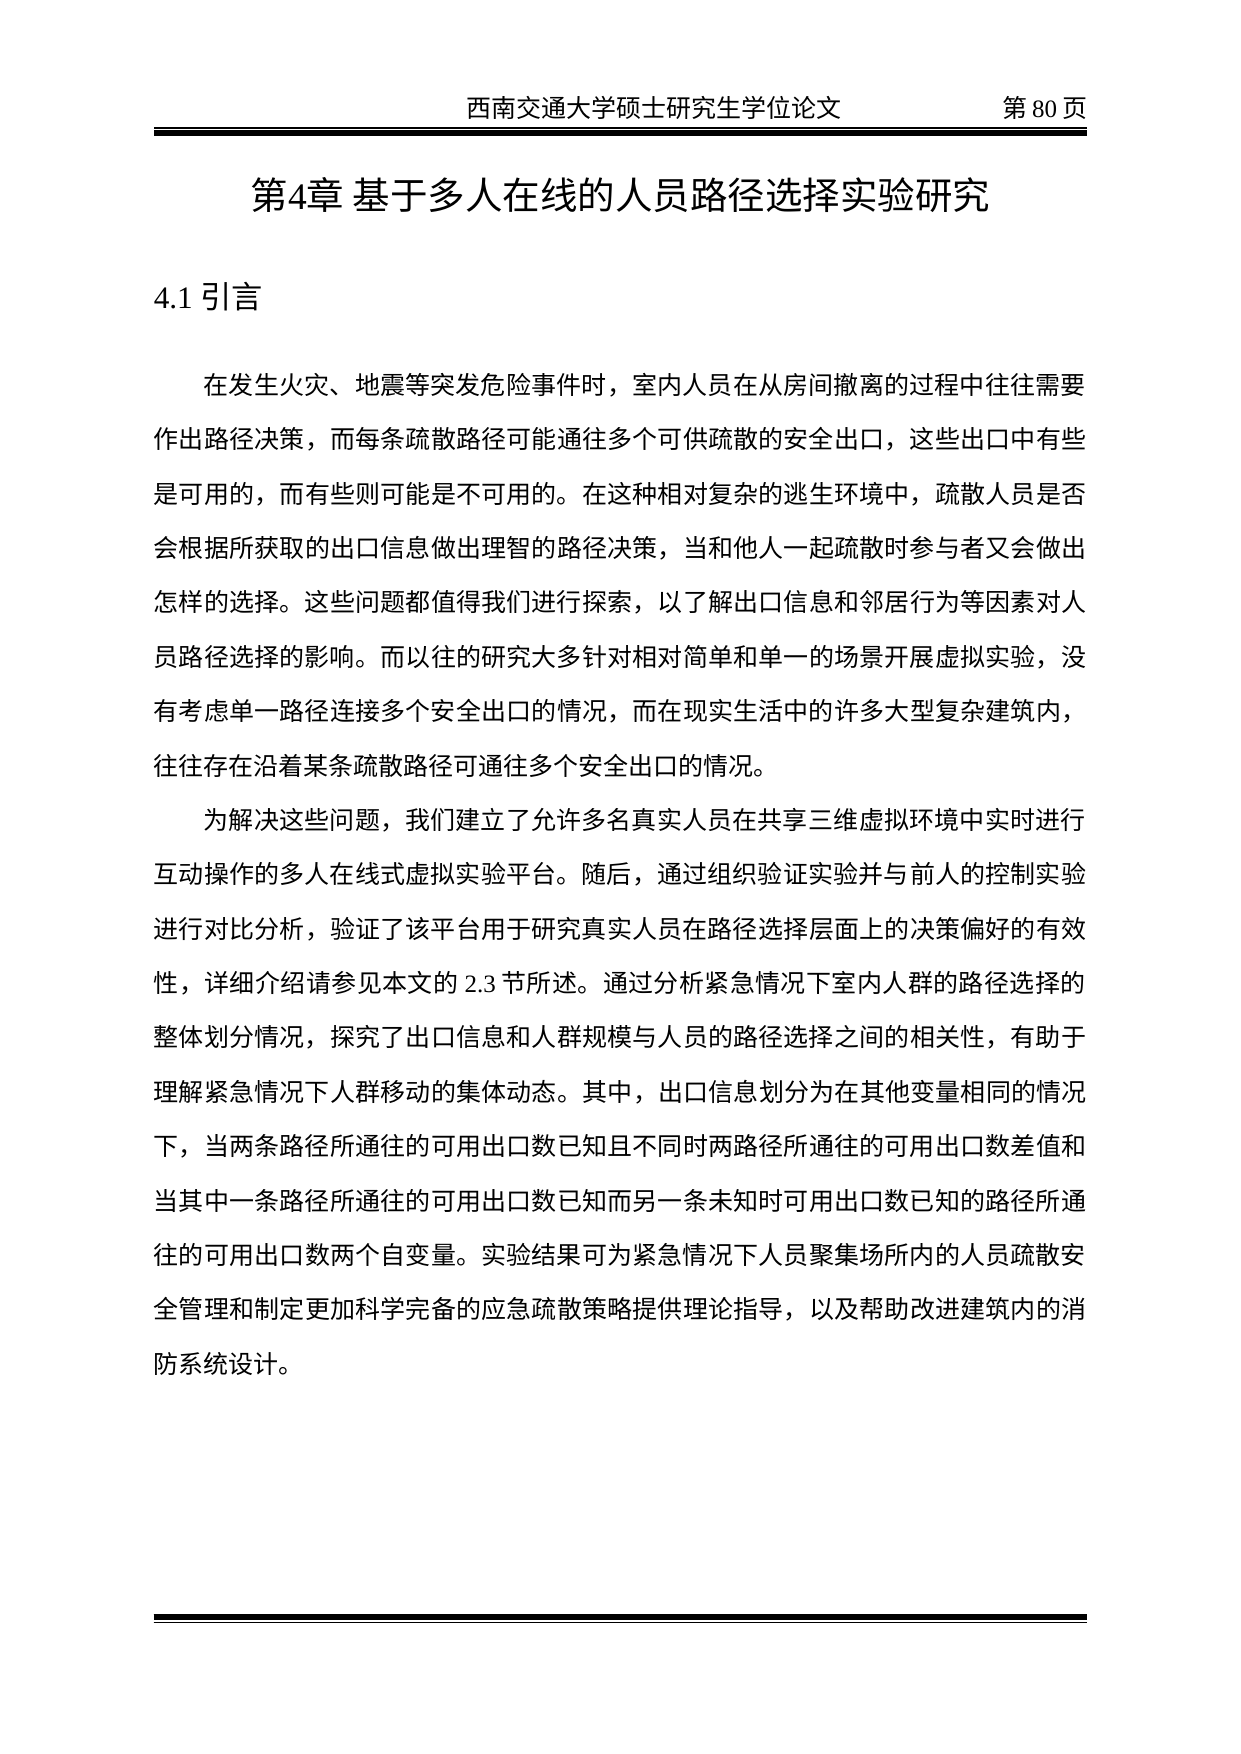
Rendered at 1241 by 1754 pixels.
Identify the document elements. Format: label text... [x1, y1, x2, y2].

subtitle 基于多人在线的人员路径选择实验研究 [153, 166, 1087, 221]
text 为解决这些问题，我们建立了允许多名真实人员在共享三维虚拟环境中实时进行互动操作的多人在线式虚拟实验平台。随后，通过组织验证实验并与前人的控制实验进行对比分析，验证了该平台用于研究真实人员在路径选择层面上的决策偏好的有效性，详细介绍请参见本文的2.3节所述。通过分析紧急情况下室内人群的路径选择的整体划分情况，探究了出口信息和人群规模与人员的路径选择之间的相关性，有助于理解紧急情况下人群移动的集体动态。其中，出口信息划分为在其他变量相同的情况下，当两条路径所通往的可用出口数已知且不同时两路径所通往的可用出口数差值和当其中一条路径所通往的可用出口数已知而另一条未知时可用出口数已知的路径所通往的可用出口数两个自变量。实验结果可为紧急情况下人员聚集场所内的人员疏散安全管理和制定更加科学完备的应急疏散策略提供理论指导，以及帮助改进建筑内的消防系统设计。 [153, 800, 1087, 1380]
text 在发生火灾、地震等突发危险事件时，室内人员在从房间撤离的过程中往往需要作出路径决策，而每条疏散路径可能通往多个可供疏散的安全出口，这些出口中有些是可用的，而有些则可能是不可用的。在这种相对复杂的逃生环境中，疏散人员是否会根据所获取的出口信息做出理智的路径决策，当和他人一起疏散时参与者又会做出怎样的选择。这些问题都值得我们进行探索，以了解出口信息和邻居行为等因素对人员路径选择的影响。而以往的研究大多针对相对简单和单一的场景开展虚拟实验，没有考虑单一路径连接多个安全出口的情况，而在现实生活中的许多大型复杂建筑内，往往存在沿着某条疏散路径可通往多个安全出口的情况。 [153, 365, 1087, 782]
subtitle 引言 [153, 273, 1087, 318]
